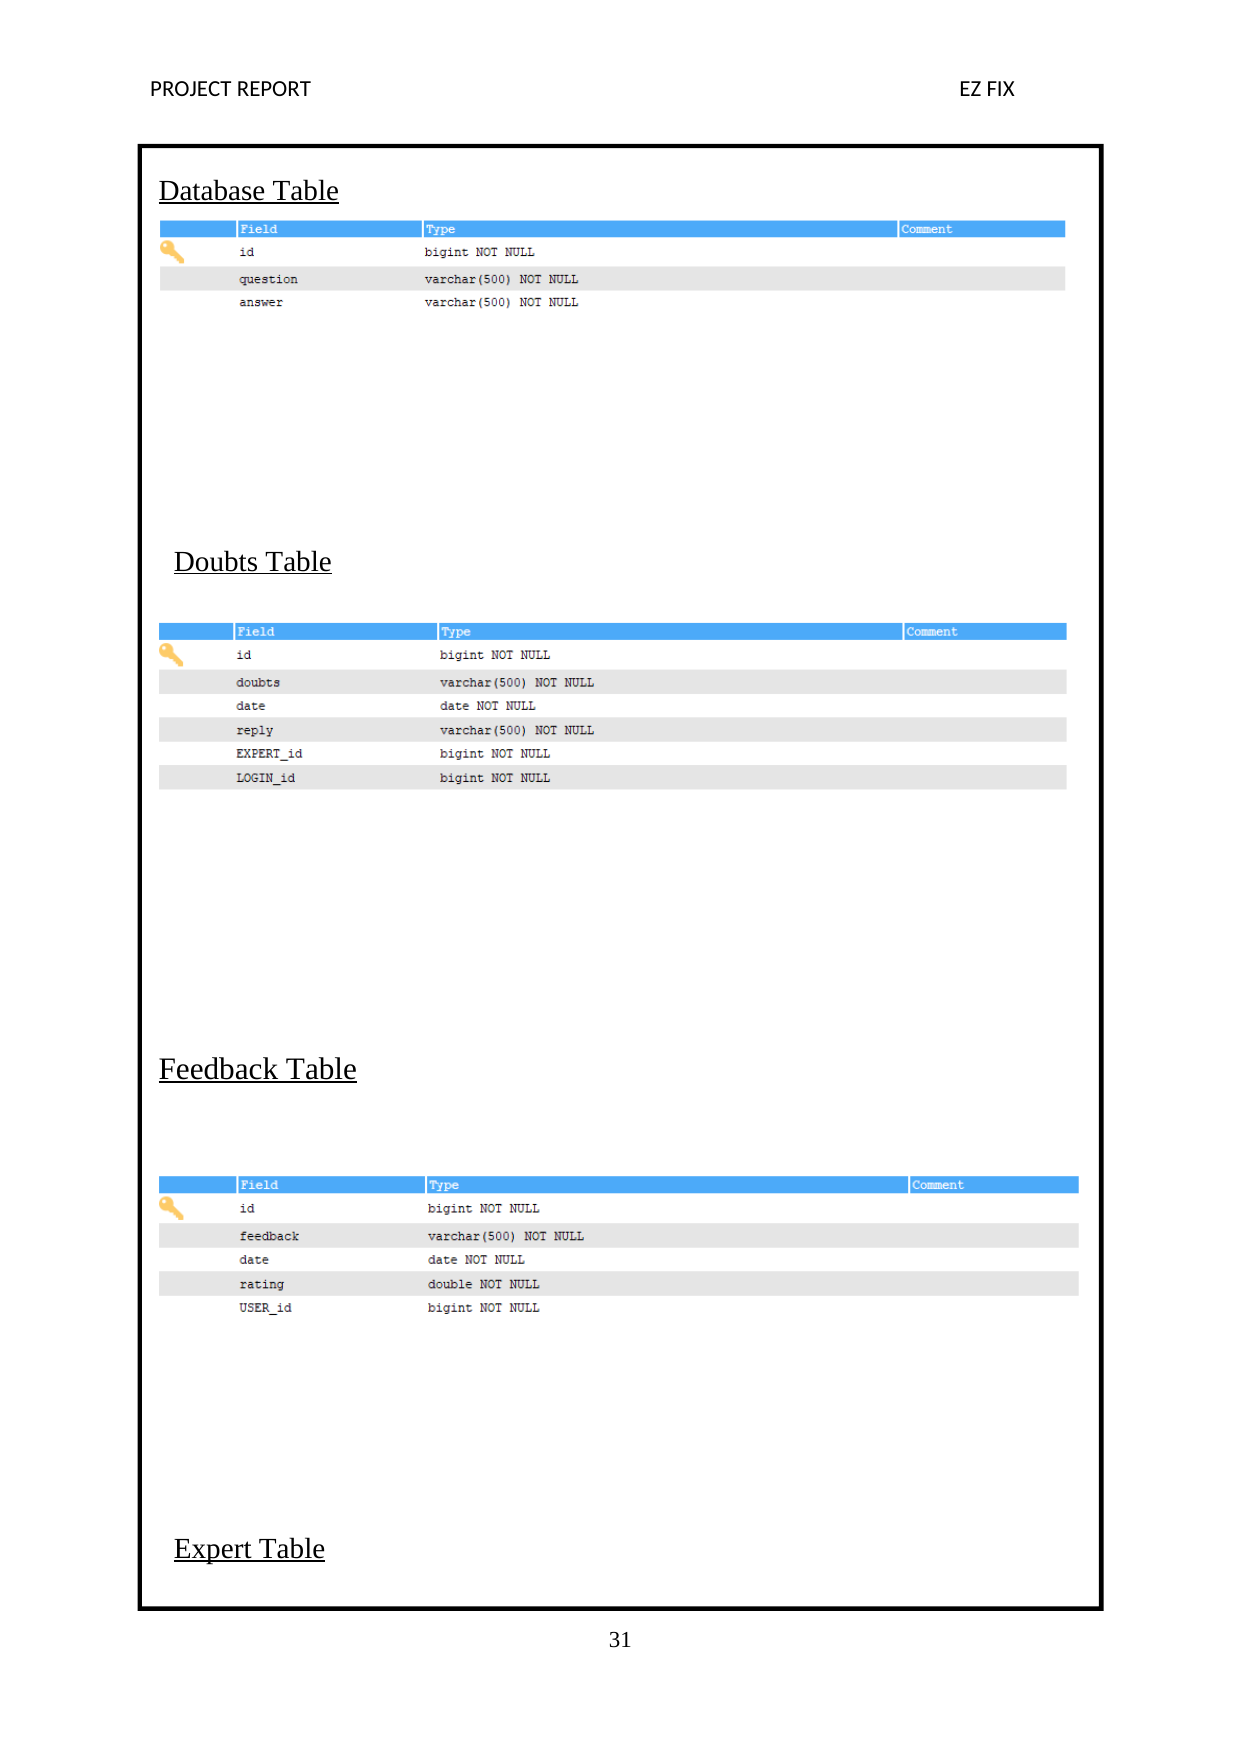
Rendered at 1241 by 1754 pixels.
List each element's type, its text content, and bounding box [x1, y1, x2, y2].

picture [158, 606, 1075, 799]
text Feedback Table [158, 1050, 1082, 1086]
picture [158, 207, 1083, 325]
picture [158, 1157, 1083, 1330]
text Expert Table [174, 1531, 1082, 1565]
text Doubts Table [174, 544, 1082, 577]
text Database Table [158, 173, 1082, 207]
